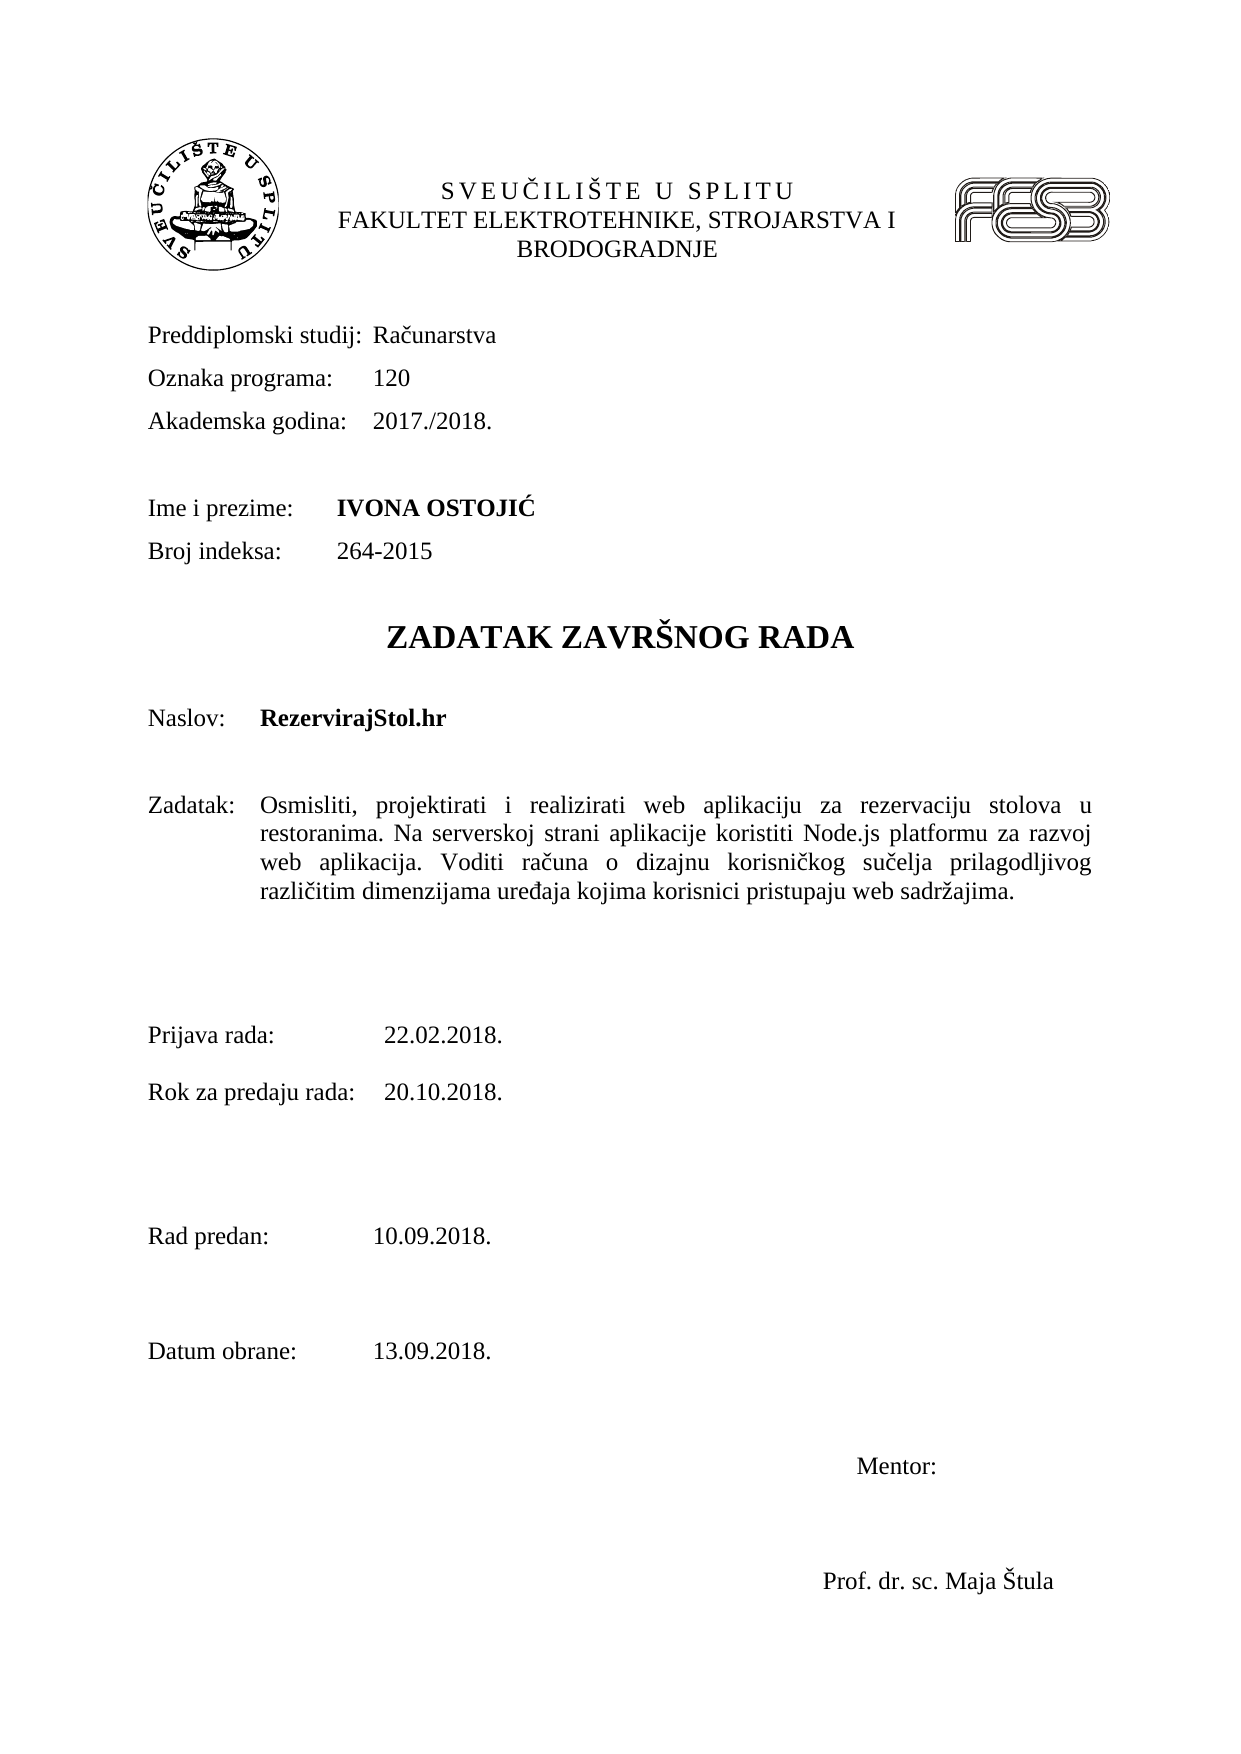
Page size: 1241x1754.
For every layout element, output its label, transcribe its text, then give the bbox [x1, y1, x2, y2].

text Broj indeksa: 264-2015 [148, 536, 1093, 564]
text Rok za predaju rada: 20.10.2018. [148, 1077, 1093, 1106]
text Prijava rada: 22.02.2018. [148, 1020, 1093, 1048]
text Ime i prezime: Ivona Ostojić [148, 493, 1093, 521]
text Akademska godina: 2017./2018. [148, 406, 1093, 435]
text Preddiplomski studij: Računarstva [148, 320, 1093, 349]
text SVEUČILIŠTE U SPLITU [274, 176, 1093, 205]
text Mentor: [148, 1451, 1093, 1480]
text Rad predan: 10.09.2018. [148, 1221, 1093, 1250]
text Prof. dr. sc. Maja Štula [148, 1566, 1093, 1595]
text Naslov: RezervirajStol.hr [148, 703, 1093, 732]
text Oznaka programa: 120 [148, 363, 1093, 392]
text Datum obrane: 13.09.2018. [148, 1336, 1093, 1365]
text ZADATAK ZAVRŠNOG RADA [148, 617, 1093, 656]
text FAKULTET ELEKTROTEHNIKE, STROJARSTVA I BRODOGRADNJE [246, 205, 974, 263]
text Zadatak: Osmisliti, projektirati i realizirati web aplikaciju za rezervaciju stolova u restoranima. Na serverskoj strani aplikacije koristiti Node.js platformu za razvoj web aplikacija. Voditi računa o dizajnu korisničkog sučelja prilagodljivog različitim dimenzijama uređaja kojima korisnici pristupaju web sadržajima. [148, 790, 1093, 905]
